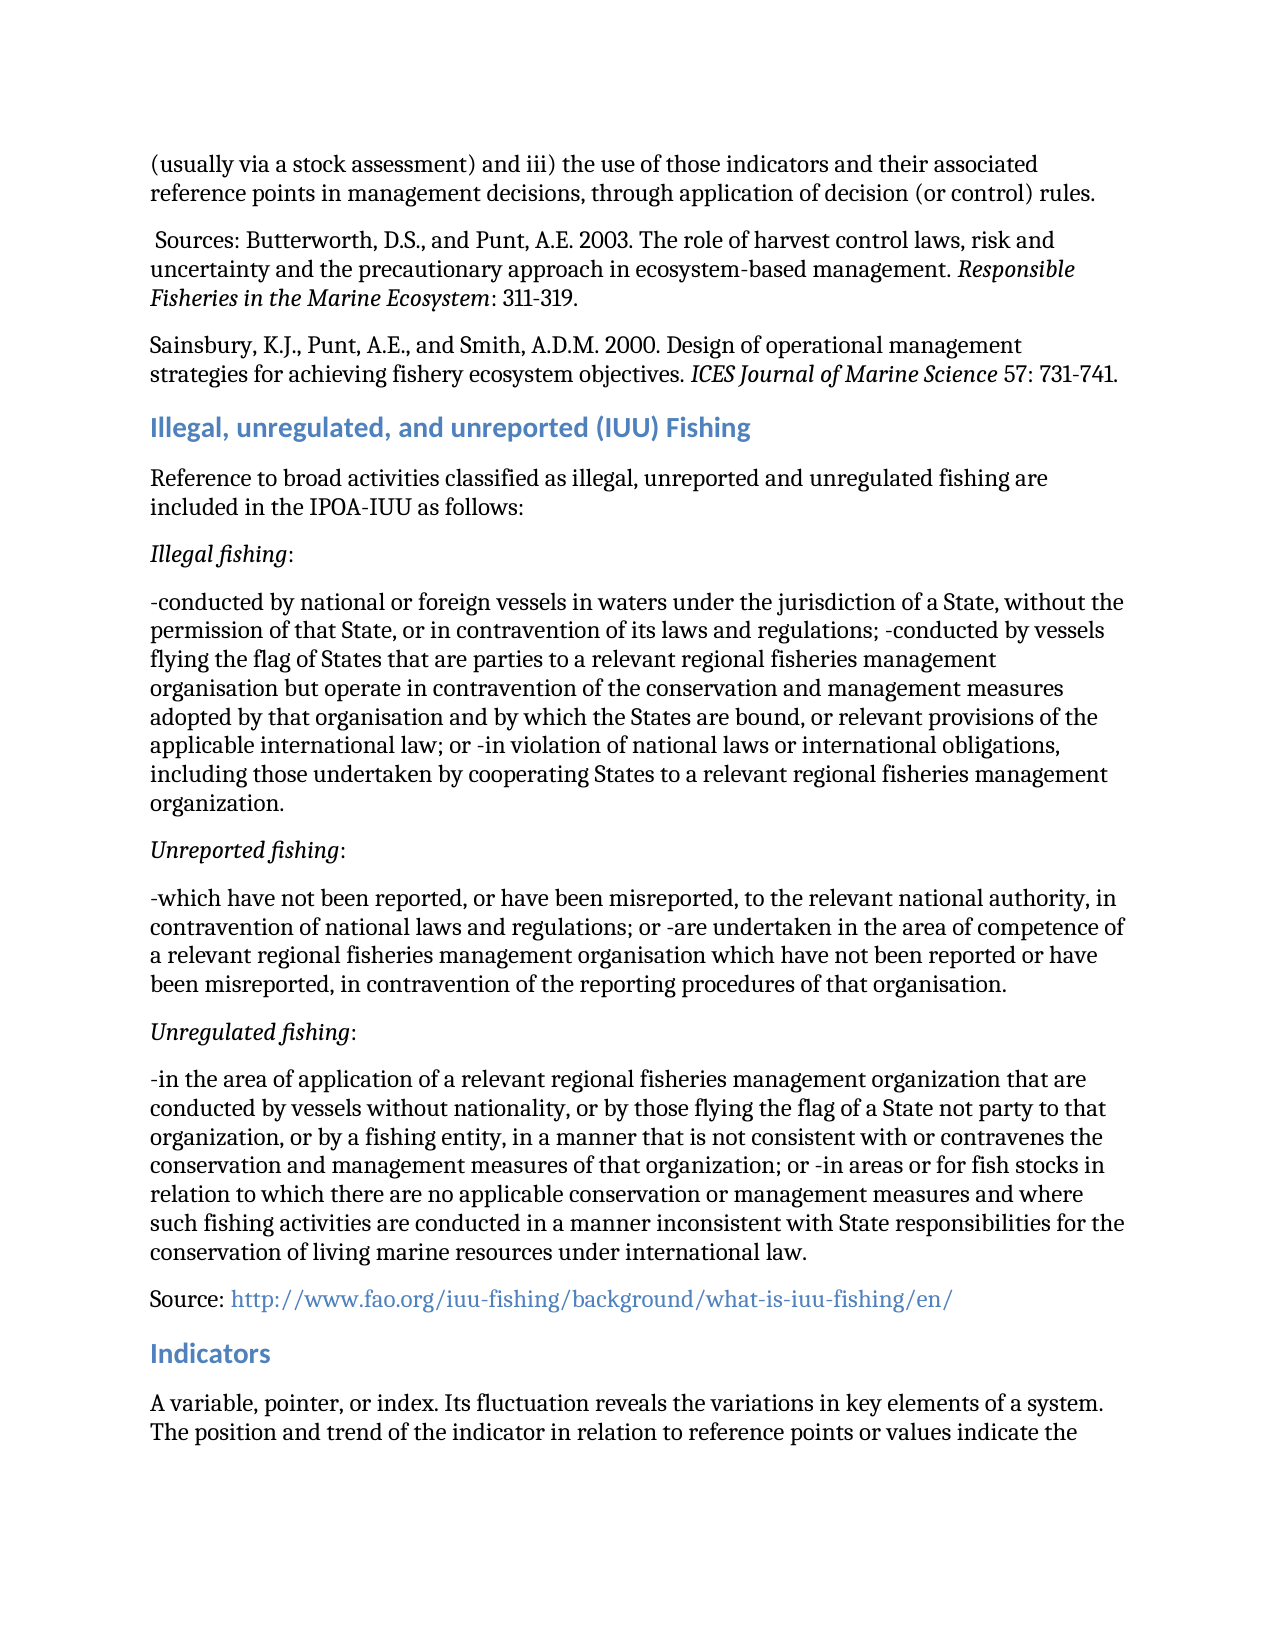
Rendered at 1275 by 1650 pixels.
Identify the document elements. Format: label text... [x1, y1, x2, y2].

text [150, 1389, 1125, 1447]
text -in the area of application of a relevant regional fisheries management organization that are conducted by vessels without nationality, or by those flying the flag of a State not party to that organization, or by a fishing entity, in a manner that is not consistent with or contravenes the conservation and management measures of that organization; or -in areas or for fish stocks in relation to which there are no applicable conservation or management measures and where such fishing activities are conducted in a manner inconsistent with State responsibilities for the conservation of living marine resources under international law. [150, 1065, 1125, 1266]
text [150, 150, 1125, 207]
text Source: http://www.fao.org/iuu-fishing/background/what-is-iuu-fishing/en/ [150, 1285, 1125, 1314]
text -conducted by national or foreign vessels in waters under the jurisdiction of a State, without the permission of that State, or in contravention of its laws and regulations; -conducted by vessels flying the flag of States that are parties to a relevant regional fisheries management organisation but operate in contravention of the conservation and management measures adopted by that organisation and by which the States are bound, or relevant provisions of the applicable international law; or -in violation of national laws or international obligations, including those undertaken by cooperating States to a relevant regional fisheries management organization. [150, 588, 1125, 818]
text Unreported fishing: [150, 836, 1125, 865]
subtitle Illegal, unregulated, and unreported (IUU) Fishing [150, 409, 1125, 445]
text Unregulated fishing: [150, 1018, 1125, 1046]
text Sources: Butterworth, D.S., and Punt, A.E. 2003. The role of harvest control laws, risk and uncertainty and the precautionary approach in ecosystem-based management. Responsible Fisheries in the Marine Ecosystem: 311-319. [150, 226, 1125, 312]
text Sainsbury, K.J., Punt, A.E., and Smith, A.D.M. 2000. Design of operational management strategies for achieving fishery ecosystem objectives. ICES Journal of Marine Science 57: 731-741. [150, 331, 1125, 389]
text Reference to broad activities classified as illegal, unreported and unregulated fishing are included in the IPOA-IUU as follows: [150, 464, 1125, 521]
text Illegal fishing: [150, 540, 1125, 569]
subtitle Indicators [150, 1335, 1125, 1370]
text -which have not been reported, or have been misreported, to the relevant national authority, in contravention of national laws and regulations; or -are undertaken in the area of competence of a relevant regional fisheries management organisation which have not been reported or have been misreported, in contravention of the reporting procedures of that organisation. [150, 884, 1125, 999]
